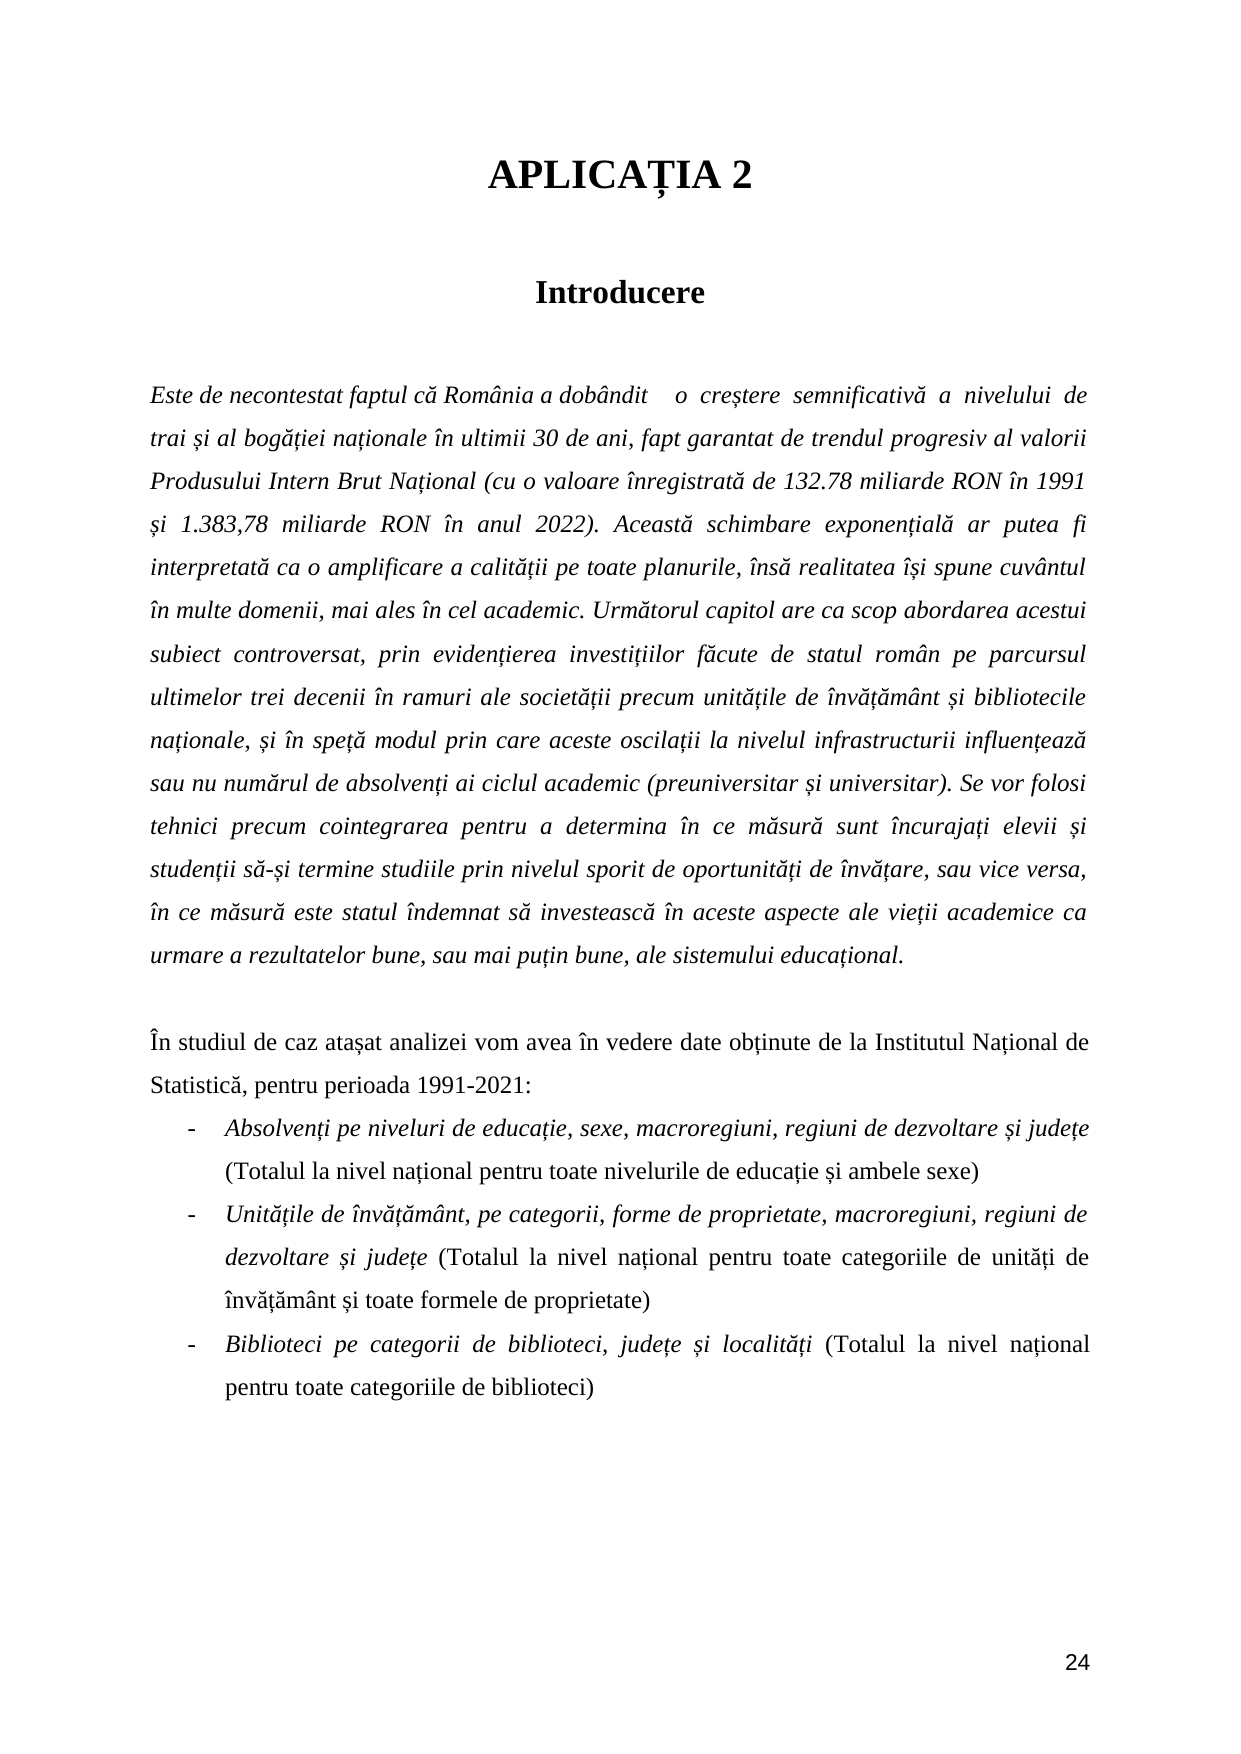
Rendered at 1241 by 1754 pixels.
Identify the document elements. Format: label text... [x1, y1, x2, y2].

list Biblioteci pe categorii de biblioteci, județe și localități (Totalul la nivel național pentru toate categoriile de biblioteci) [187, 1329, 1090, 1401]
list Absolvenți pe niveluri de educație, sexe, macroregiuni, regiuni de dezvoltare și județe (Totalul la nivel național pentru toate nivelurile de educație și ambele sexe) [187, 1113, 1090, 1185]
text APLICAȚIA 2 [150, 150, 1090, 198]
text În studiul de caz atașat analizei vom avea în vedere date obținute de la Institutul Național de Statistică, pentru perioada 1991-2021: [150, 1027, 1090, 1099]
list Unitățile de învățământ, pe categorii, forme de proprietate, macroregiuni, regiuni de dezvoltare și județe (Totalul la nivel național pentru toate categoriile de unități de învățământ și toate formele de proprietate) [187, 1199, 1090, 1314]
text Este de necontestat faptul că România a dobândit o creștere semnificativă a nivelului de trai și al bogăției naționale în ultimii 30 de ani, fapt garantat de trendul progresiv al valorii Produsului Intern Brut Național (cu o valoare înregistrată de 132.78 miliarde RON în 1991 și 1.383,78 miliarde RON în anul 2022). Această schimbare exponențială ar putea fi interpretată ca o amplificare a calității pe toate planurile, însă realitatea își spune cuvântul în multe domenii, mai ales în cel academic. Următorul capitol are ca scop abordarea acestui subiect controversat, prin evidențierea investițiilor făcute de statul român pe parcursul ultimelor trei decenii în ramuri ale societății precum unitățile de învățământ și bibliotecile naționale, și în speță modul prin care aceste oscilații la nivelul infrastructurii influențează sau nu numărul de absolvenți ai ciclul academic (preuniversitar și universitar). Se vor folosi tehnici precum cointegrarea pentru a determina în ce măsură sunt încurajați elevii și studenții să-și termine studiile prin nivelul sporit de oportunități de învățare, sau vice versa, în ce măsură este statul îndemnat să investească în aceste aspecte ale vieții academice ca urmare a rezultatelor bune, sau mai puțin bune, ale sistemului educațional. [150, 380, 1090, 969]
text Introducere [150, 272, 1090, 311]
